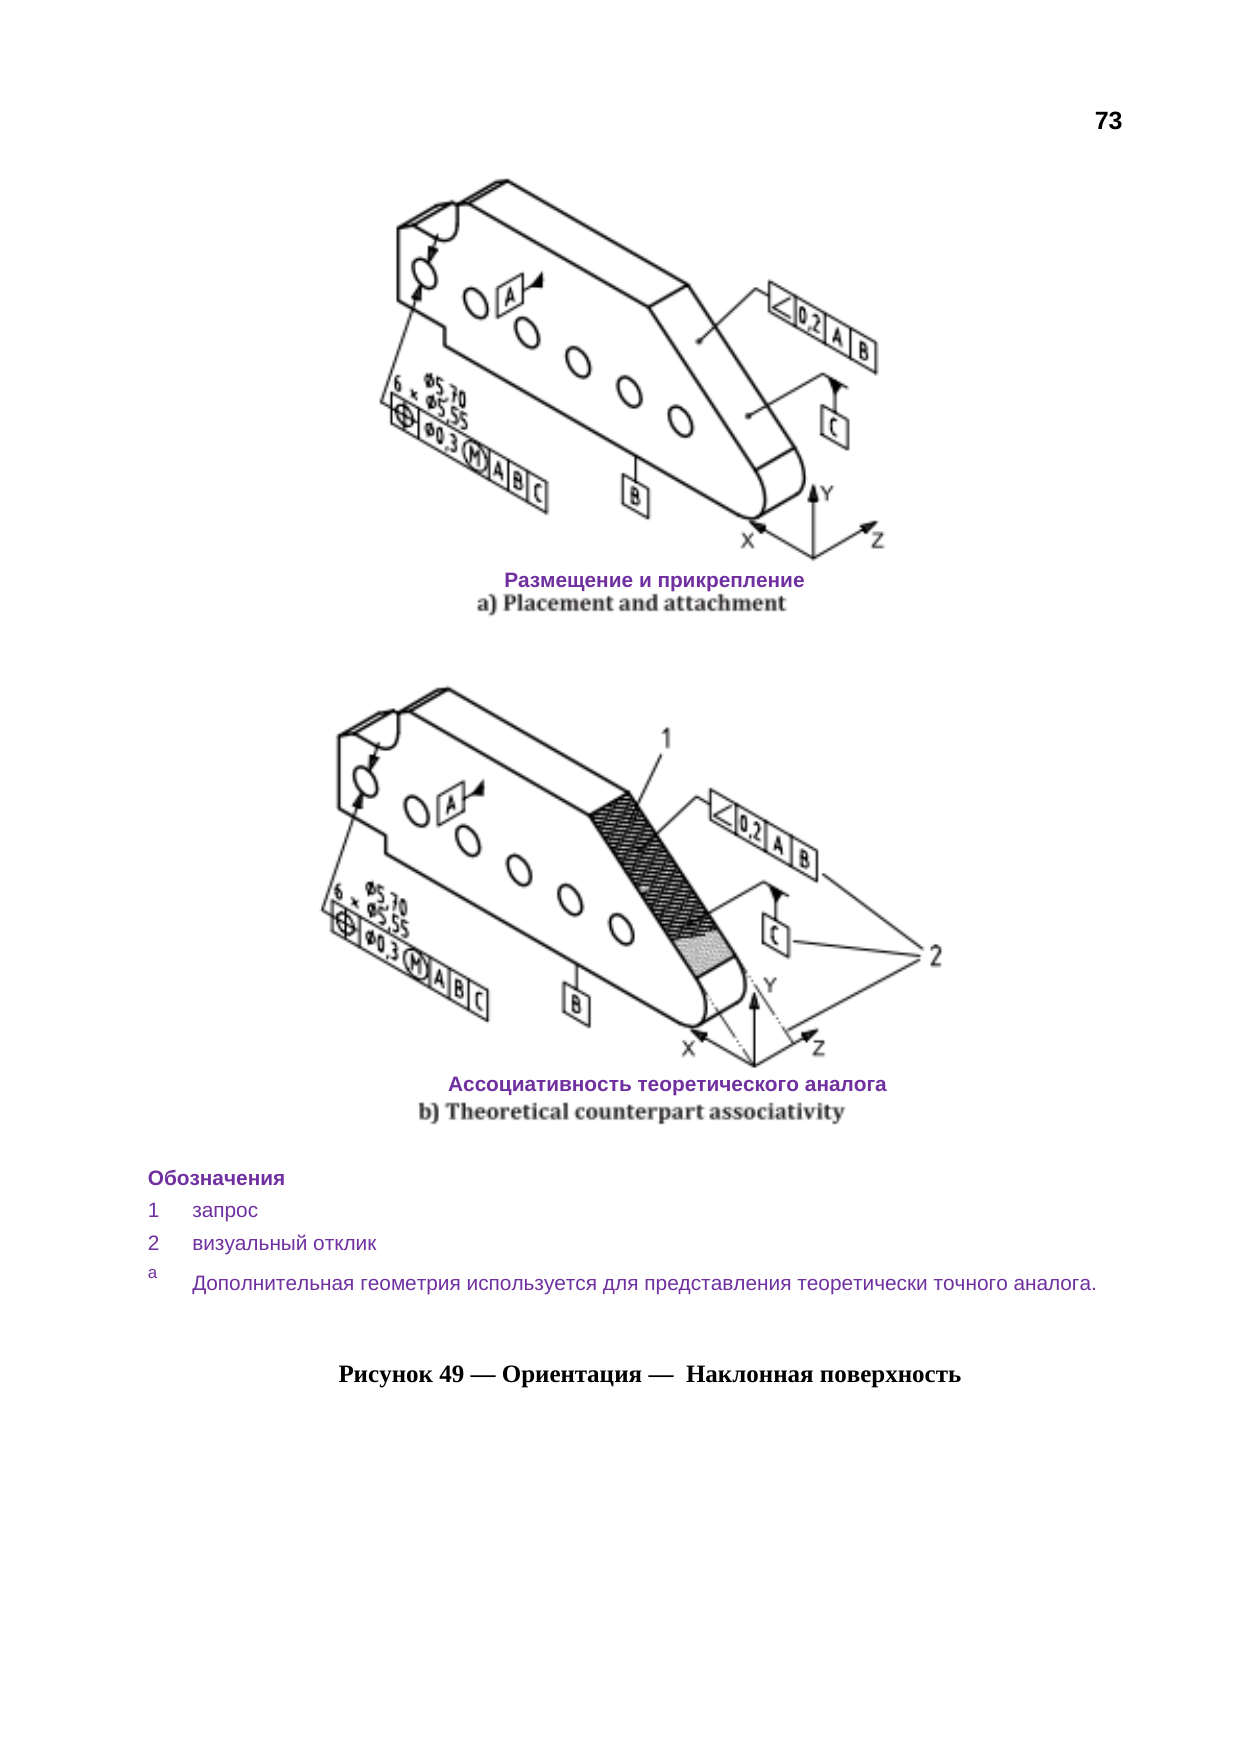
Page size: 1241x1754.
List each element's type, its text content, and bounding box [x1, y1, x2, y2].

list Обозначения [148, 1166, 1152, 1190]
list Рисунок 49 — Ориентация — Наклонная поверхность [148, 1359, 1152, 1387]
list запрос [148, 1198, 1152, 1222]
picture [295, 163, 975, 1141]
list 73 [148, 106, 1122, 135]
list а Дополнительная геометрия используется для представления теоретически точного аналога. [148, 1263, 1152, 1296]
list визуальный отклик [148, 1230, 1152, 1254]
